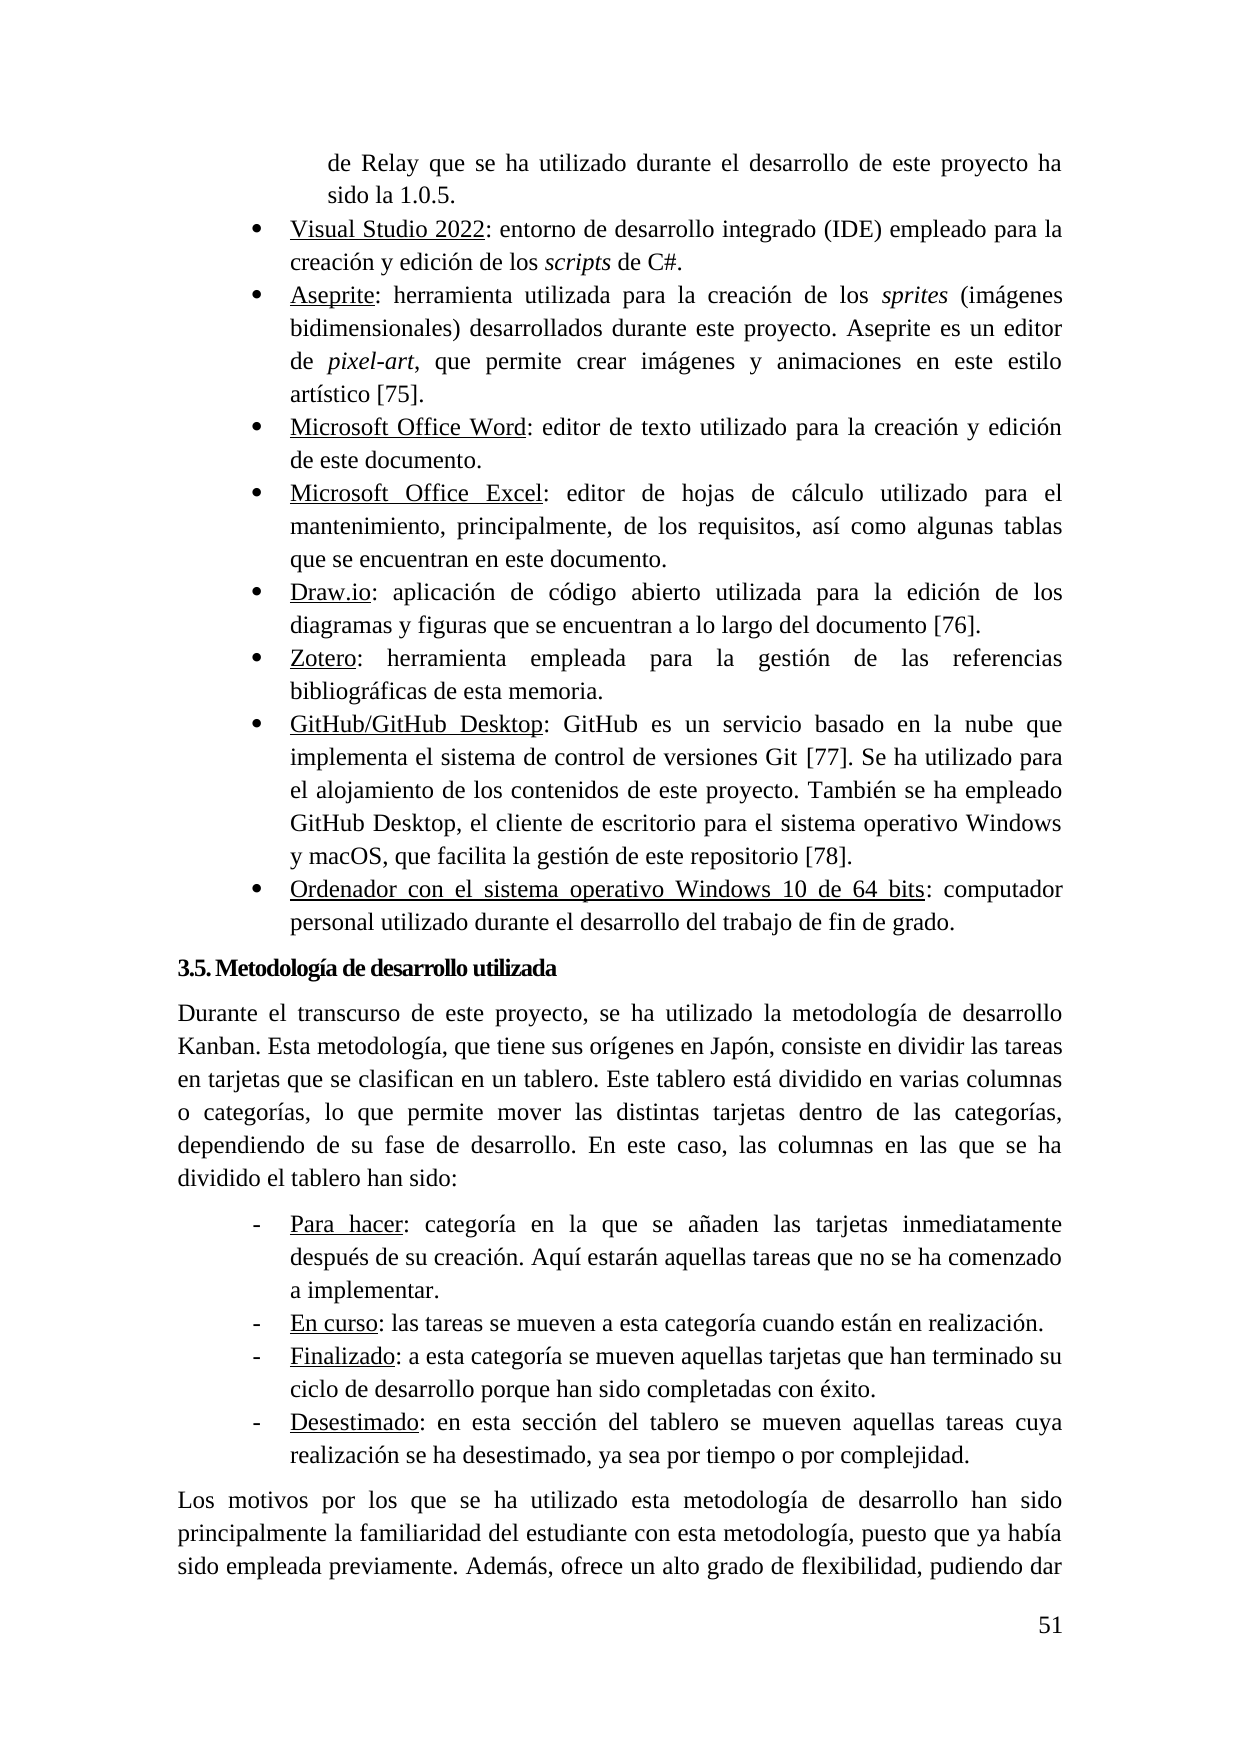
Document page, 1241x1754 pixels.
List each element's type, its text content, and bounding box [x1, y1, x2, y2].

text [177, 1485, 1063, 1580]
list Metodología de desarrollo utilizada [177, 953, 1063, 981]
list Microsoft Office Excel: editor de hojas de cálculo utilizado para el mantenimiento, principalmente, de los requisitos, así como algunas tablas que se encuentran en este documento. [252, 478, 1063, 573]
list GitHub/GitHub Desktop: GitHub es un servicio basado en la nube que implementa el sistema de control de versiones Git [77]. Se ha utilizado para el alojamiento de los contenidos de este proyecto. También se ha empleado GitHub Desktop, el cliente de escritorio para el sistema operativo Windows y macOS, que facilita la gestión de este repositorio [78]. [252, 709, 1063, 870]
list Draw.io: aplicación de código abierto utilizada para la edición de los diagramas y figuras que se encuentran a lo largo del documento [76]. [252, 577, 1063, 639]
list Aseprite: herramienta utilizada para la creación de los sprites (imágenes bidimensionales) desarrollados durante este proyecto. Aseprite es un editor de pixel-art, que permite crear imágenes y animaciones en este estilo artístico [75]. [252, 280, 1063, 407]
list Zotero: herramienta empleada para la gestión de las referencias bibliográficas de esta memoria. [252, 643, 1063, 705]
list Para hacer: categoría en la que se añaden las tarjetas inmediatamente después de su creación. Aquí estarán aquellas tareas que no se ha comenzado a implementar. [252, 1209, 1063, 1303]
list Ordenador con el sistema operativo Windows 10 de 64 bits: computador personal utilizado durante el desarrollo del trabajo de fin de grado. [252, 874, 1063, 936]
list Microsoft Office Word: editor de texto utilizado para la creación y edición de este documento. [252, 412, 1063, 473]
list En curso: las tareas se mueven a esta categoría cuando están en realización. [252, 1308, 1063, 1337]
text Durante el transcurso de este proyecto, se ha utilizado la metodología de desarrollo Kanban. Esta metodología, que tiene sus orígenes en Japón, consiste en dividir las tareas en tarjetas que se clasifican en un tablero. Este tablero está dividido en varias columnas o categorías, lo que permite mover las distintas tarjetas dentro de las categorías, dependiendo de su fase de desarrollo. En este caso, las columnas en las que se ha dividido el tablero han sido: [177, 998, 1063, 1192]
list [290, 148, 1063, 209]
list Finalizado: a esta categoría se mueven aquellas tarjetas que han terminado su ciclo de desarrollo porque han sido completadas con éxito. [252, 1341, 1063, 1403]
list Desestimado: en esta sección del tablero se mueven aquellas tareas cuya realización se ha desestimado, ya sea por tiempo o por complejidad. [252, 1407, 1063, 1469]
list Visual Studio 2022: entorno de desarrollo integrado (IDE) empleado para la creación y edición de los scripts de C#. [252, 214, 1063, 275]
